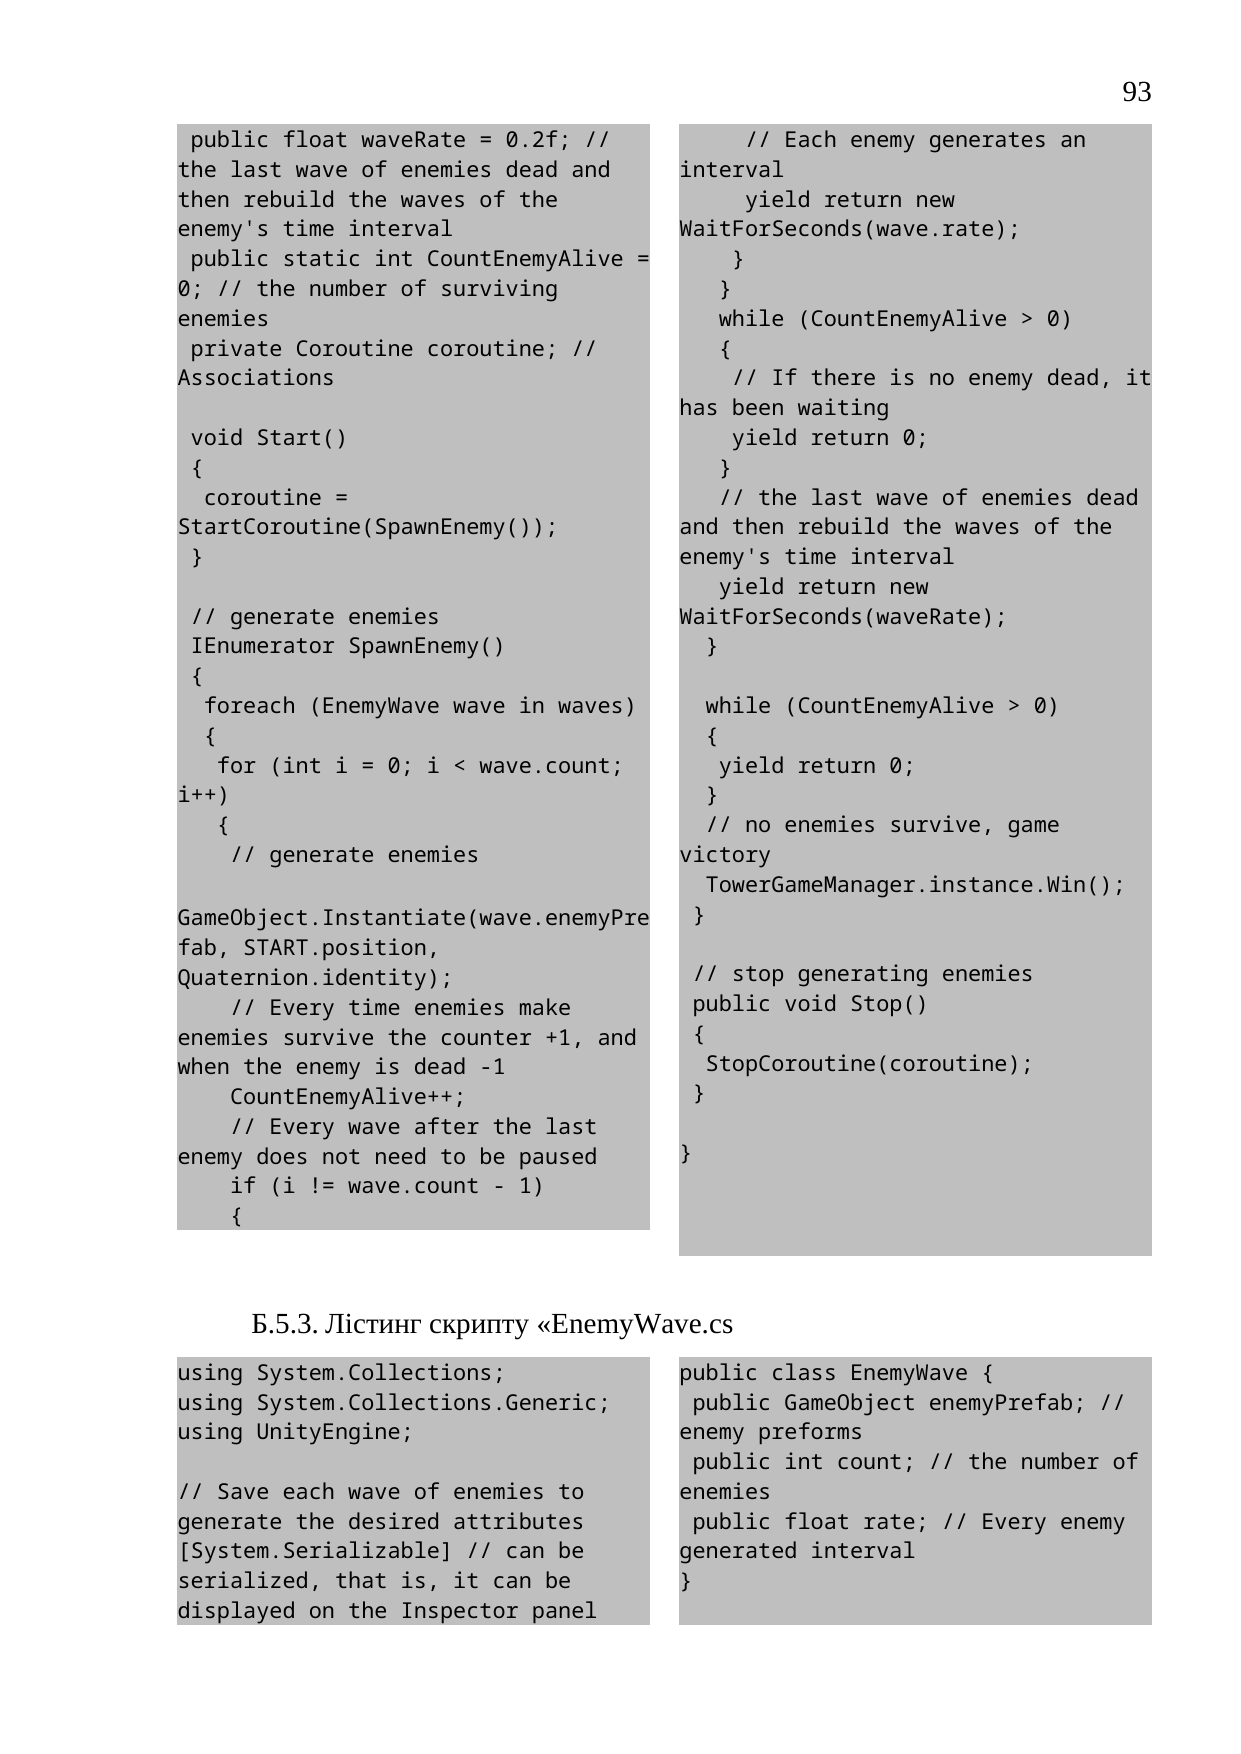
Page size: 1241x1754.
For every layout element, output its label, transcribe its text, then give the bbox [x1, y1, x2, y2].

subtitle Лістинг скрипту «EnemyWave.cs [251, 1306, 1152, 1340]
text // generate enemies [177, 839, 650, 869]
text [System.Serializable] // can be serialized, that is, it can be displayed on the Inspector panel [177, 1536, 650, 1625]
text while (CountEnemyAlive > 0) [679, 303, 1152, 333]
text IEnumerator SpawnEnemy() [177, 631, 650, 660]
text // Save each wave of enemies to generate the desired attributes [177, 1476, 650, 1536]
text // Every wave after the last enemy does not need to be paused [177, 1111, 650, 1171]
text } [679, 243, 1152, 273]
text public float waveRate = 0.2f; // the last wave of enemies dead and then rebuild the waves of the enemy's time interval [177, 124, 650, 243]
text } [679, 1077, 1152, 1107]
text } [679, 273, 1152, 303]
text public class EnemyWave { [679, 1357, 1152, 1387]
text } [679, 1137, 1152, 1167]
text public void Stop() [679, 988, 1152, 1018]
text } [679, 631, 1152, 660]
text coroutine = StartCoroutine(SpawnEnemy()); [177, 482, 650, 541]
text // If there is no enemy dead, it has been waiting [679, 362, 1152, 422]
text { [177, 720, 650, 750]
text public static int CountEnemyAlive = 0; // the number of surviving enemies [177, 243, 650, 333]
text foreach (EnemyWave wave in waves) [177, 690, 650, 720]
text public GameObject enemyPrefab; // enemy preforms [679, 1387, 1152, 1446]
text while (CountEnemyAlive > 0) [679, 690, 1152, 720]
text StopCoroutine(coroutine); [679, 1048, 1152, 1077]
text if (i != wave.count - 1) [177, 1171, 650, 1200]
text // stop generating enemies [679, 958, 1152, 988]
text } [679, 452, 1152, 482]
text using System.Collections; [177, 1357, 650, 1387]
text TowerGameManager.instance.Win(); [679, 869, 1152, 899]
text } [679, 899, 1152, 928]
text private Coroutine coroutine; // Associations [177, 333, 650, 392]
text yield return 0; [679, 422, 1152, 452]
text GameObject.Instantiate(wave.enemyPrefab, START.position, Quaternion.identity); [177, 869, 650, 992]
text } [177, 541, 650, 571]
text CountEnemyAlive++; [177, 1081, 650, 1111]
text using System.Collections.Generic; [177, 1387, 650, 1416]
text } [679, 1565, 1152, 1595]
text { [177, 1200, 650, 1230]
text // Each enemy generates an interval [679, 124, 1152, 184]
text { [679, 1018, 1152, 1048]
text { [177, 660, 650, 690]
text { [679, 720, 1152, 750]
text for (int i = 0; i < wave.count; i++) [177, 750, 650, 809]
text yield return new WaitForSeconds(waveRate); [679, 571, 1152, 631]
text // no enemies survive, game victory [679, 809, 1152, 869]
text public float rate; // Every enemy generated interval [679, 1506, 1152, 1565]
text // Every time enemies make enemies survive the counter +1, and when the enemy is dead -1 [177, 992, 650, 1081]
text { [679, 333, 1152, 362]
text void Start() [177, 422, 650, 452]
text { [177, 809, 650, 839]
text } [679, 779, 1152, 809]
text using UnityEngine; [177, 1416, 650, 1446]
text { [177, 452, 650, 482]
text // generate enemies [177, 601, 650, 631]
text public int count; // the number of enemies [679, 1446, 1152, 1506]
text yield return 0; [679, 750, 1152, 779]
text yield return new WaitForSeconds(wave.rate); [679, 184, 1152, 243]
text // the last wave of enemies dead and then rebuild the waves of the enemy's time interval [679, 482, 1152, 571]
